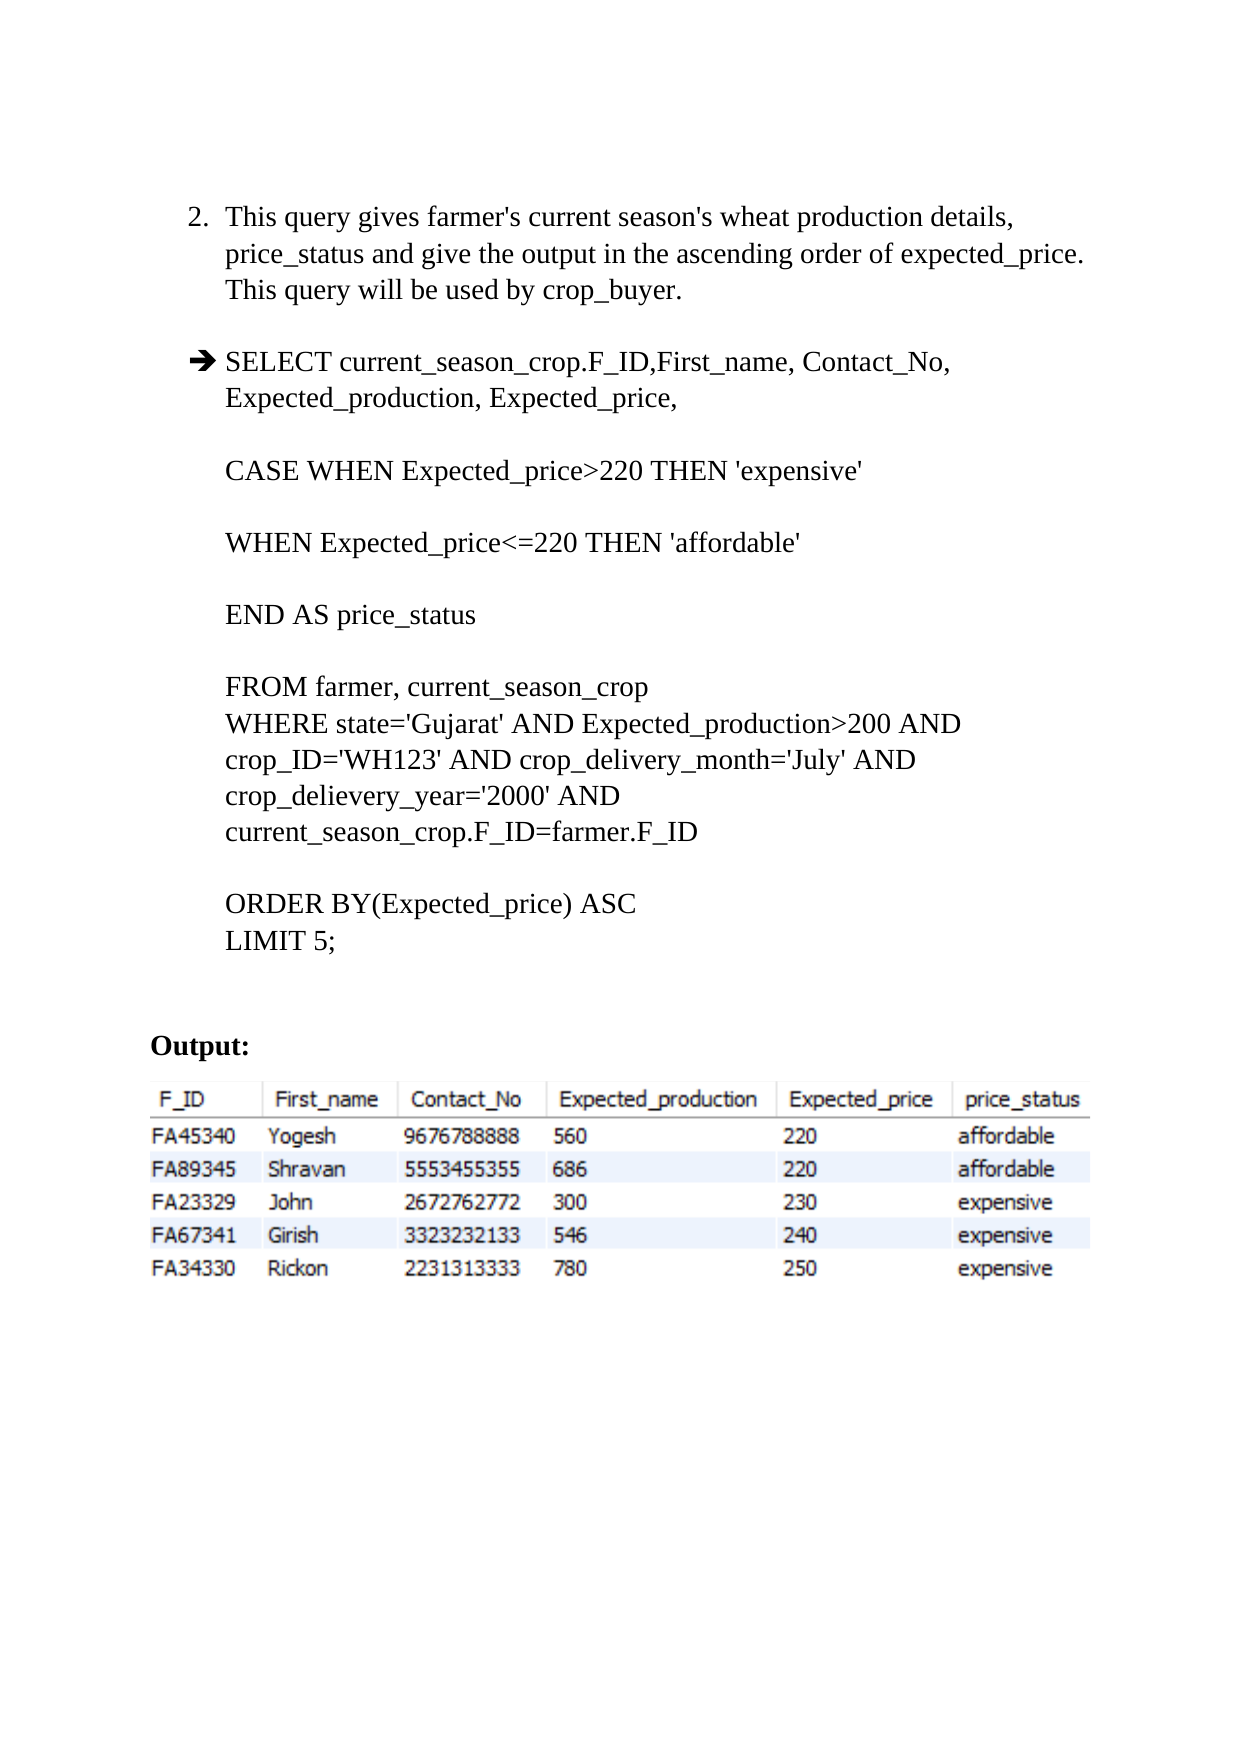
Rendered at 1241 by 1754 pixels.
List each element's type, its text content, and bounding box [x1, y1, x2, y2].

list current_season_crop.F_ID=farmer.F_ID [225, 814, 1090, 848]
list LIMIT 5; [225, 923, 1090, 956]
picture [150, 1081, 1091, 1284]
list FROM farmer, current_season_crop [225, 669, 1090, 703]
list WHEN Expected_price<=220 THEN 'affordable' [225, 525, 1090, 558]
list ORDER BY(Expected_price) ASC [225, 886, 1090, 920]
list END AS price_status [225, 597, 1090, 631]
list WHERE state='Gujarat' AND Expected_production>200 AND [225, 706, 1090, 739]
list This query gives farmer's current season's wheat production details, price_status and give the output in the ascending order of expected_price. This query will be used by crop_buyer. [187, 199, 1090, 305]
list crop_ID='WH123' AND crop_delivery_month='July' AND crop_delievery_year='2000' AND [225, 742, 1090, 812]
text Output: [150, 1028, 1090, 1062]
list SELECT current_season_crop.F_ID,First_name, Contact_No, Expected_production, Expected_price, [187, 344, 1090, 414]
list CASE WHEN Expected_price>220 THEN 'expensive' [225, 453, 1090, 486]
